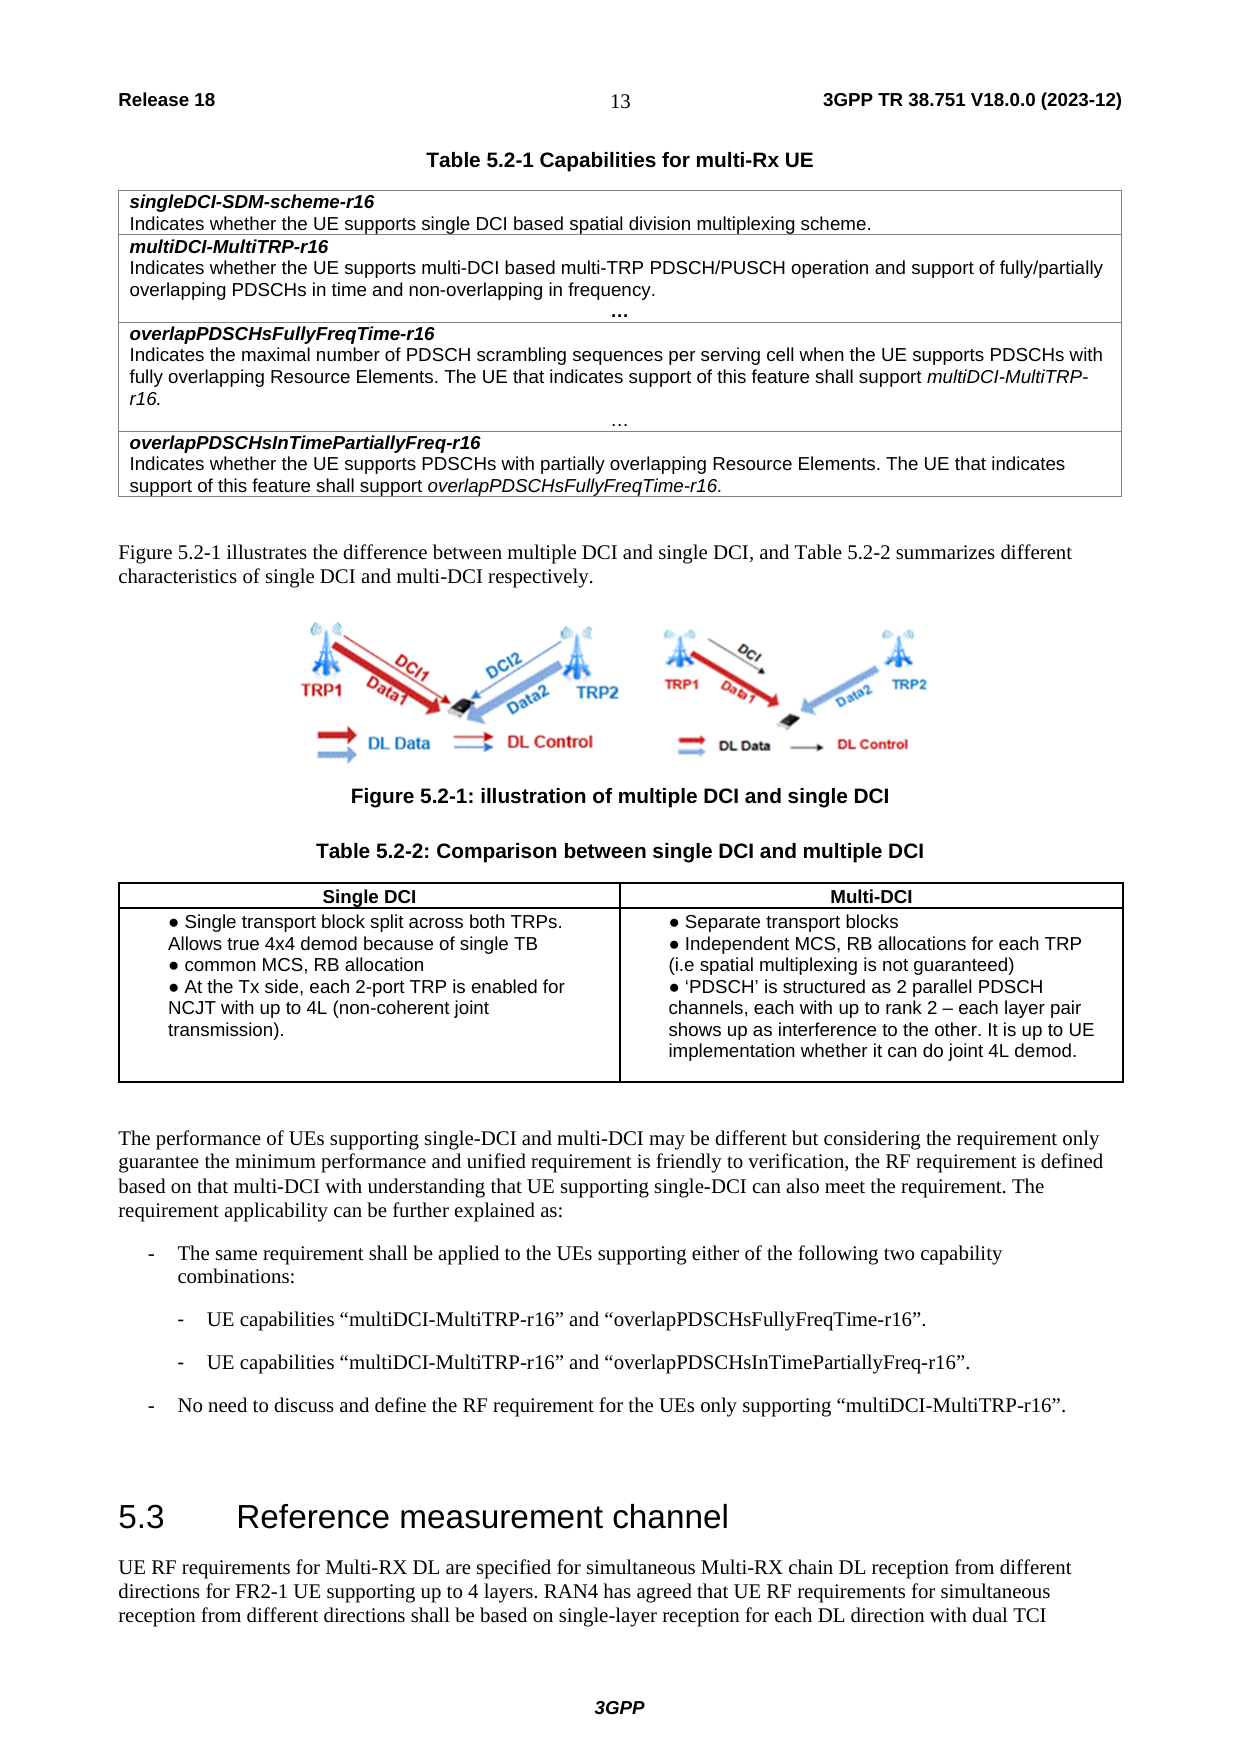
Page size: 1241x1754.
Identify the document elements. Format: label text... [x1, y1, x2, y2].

table_header singleDCI-SDM-scheme-r16 Indicates whether the UE supports single DCI based spatial division multiplexing scheme. [119, 191, 1121, 234]
text - UE capabilities “multiDCI-MultiTRP-r16” and “overlapPDSCHsFullyFreqTime-r16”. [177, 1307, 1122, 1331]
table_header Multi-DCI [621, 884, 1122, 907]
text - UE capabilities “multiDCI-MultiTRP-r16” and “overlapPDSCHsInTimePartiallyFreq-r16”. [177, 1350, 1122, 1374]
table_cell multiDCI-MultiTRP-r16 Indicates whether the UE supports multi-DCI based multi-TRP PDSCH/PUSCH operation and support of fully/partially overlapping PDSCHs in time and non-overlapping in frequency. … [119, 235, 1121, 322]
text Table 5.2-1 Capabilities for multi-Rx UE [118, 147, 1122, 171]
picture [297, 613, 943, 766]
text Figure 5.2-1 illustrates the difference between multiple DCI and single DCI, and Table 5.2-2 summarizes different characteristics of single DCI and multi-DCI respectively. [118, 540, 1122, 588]
subtitle 5.3 Reference measurement channel [118, 1497, 1122, 1536]
table_header Single DCI [120, 884, 619, 907]
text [118, 1555, 1122, 1627]
table_cell ● Separate transport blocks ● Independent MCS, RB allocations for each TRP (i.e spatial multiplexing is not guaranteed) ● ‘PDSCH’ is structured as 2 parallel PDSCH channels, each with up to rank 2 – each layer pair shows up as interference to the other. It is up to UE implementation whether it can do joint 4L demod. [621, 909, 1122, 1081]
text - No need to discuss and define the RF requirement for the UEs only supporting “multiDCI-MultiTRP-r16”. [148, 1393, 1122, 1417]
table_cell overlapPDSCHsInTimePartiallyFreq-r16 Indicates whether the UE supports PDSCHs with partially overlapping Resource Elements. The UE that indicates support of this feature shall support overlapPDSCHsFullyFreqTime-r16. [119, 432, 1121, 496]
text Table 5.2-2: Comparison between single DCI and multiple DCI [118, 839, 1122, 863]
table_cell overlapPDSCHsFullyFreqTime-r16 Indicates the maximal number of PDSCH scrambling sequences per serving cell when the UE supports PDSCHs with fully overlapping Resource Elements. The UE that indicates support of this feature shall support multiDCI-MultiTRP-r16. … [119, 323, 1121, 431]
text - The same requirement shall be applied to the UEs supporting either of the following two capability combinations: [148, 1240, 1122, 1288]
text Figure 5.2-1: illustration of multiple DCI and single DCI [118, 784, 1122, 808]
text The performance of UEs supporting single-DCI and multi-DCI may be different but considering the requirement only guarantee the minimum performance and unified requirement is friendly to verification, the RF requirement is defined based on that multi-DCI with understanding that UE supporting single-DCI can also meet the requirement. The requirement applicability can be further explained as: [118, 1125, 1122, 1222]
table_cell ● Single transport block split across both TRPs. Allows true 4x4 demod because of single TB ● common MCS, RB allocation ● At the Tx side, each 2-port TRP is enabled for NCJT with up to 4L (non-coherent joint transmission). [120, 909, 619, 1081]
